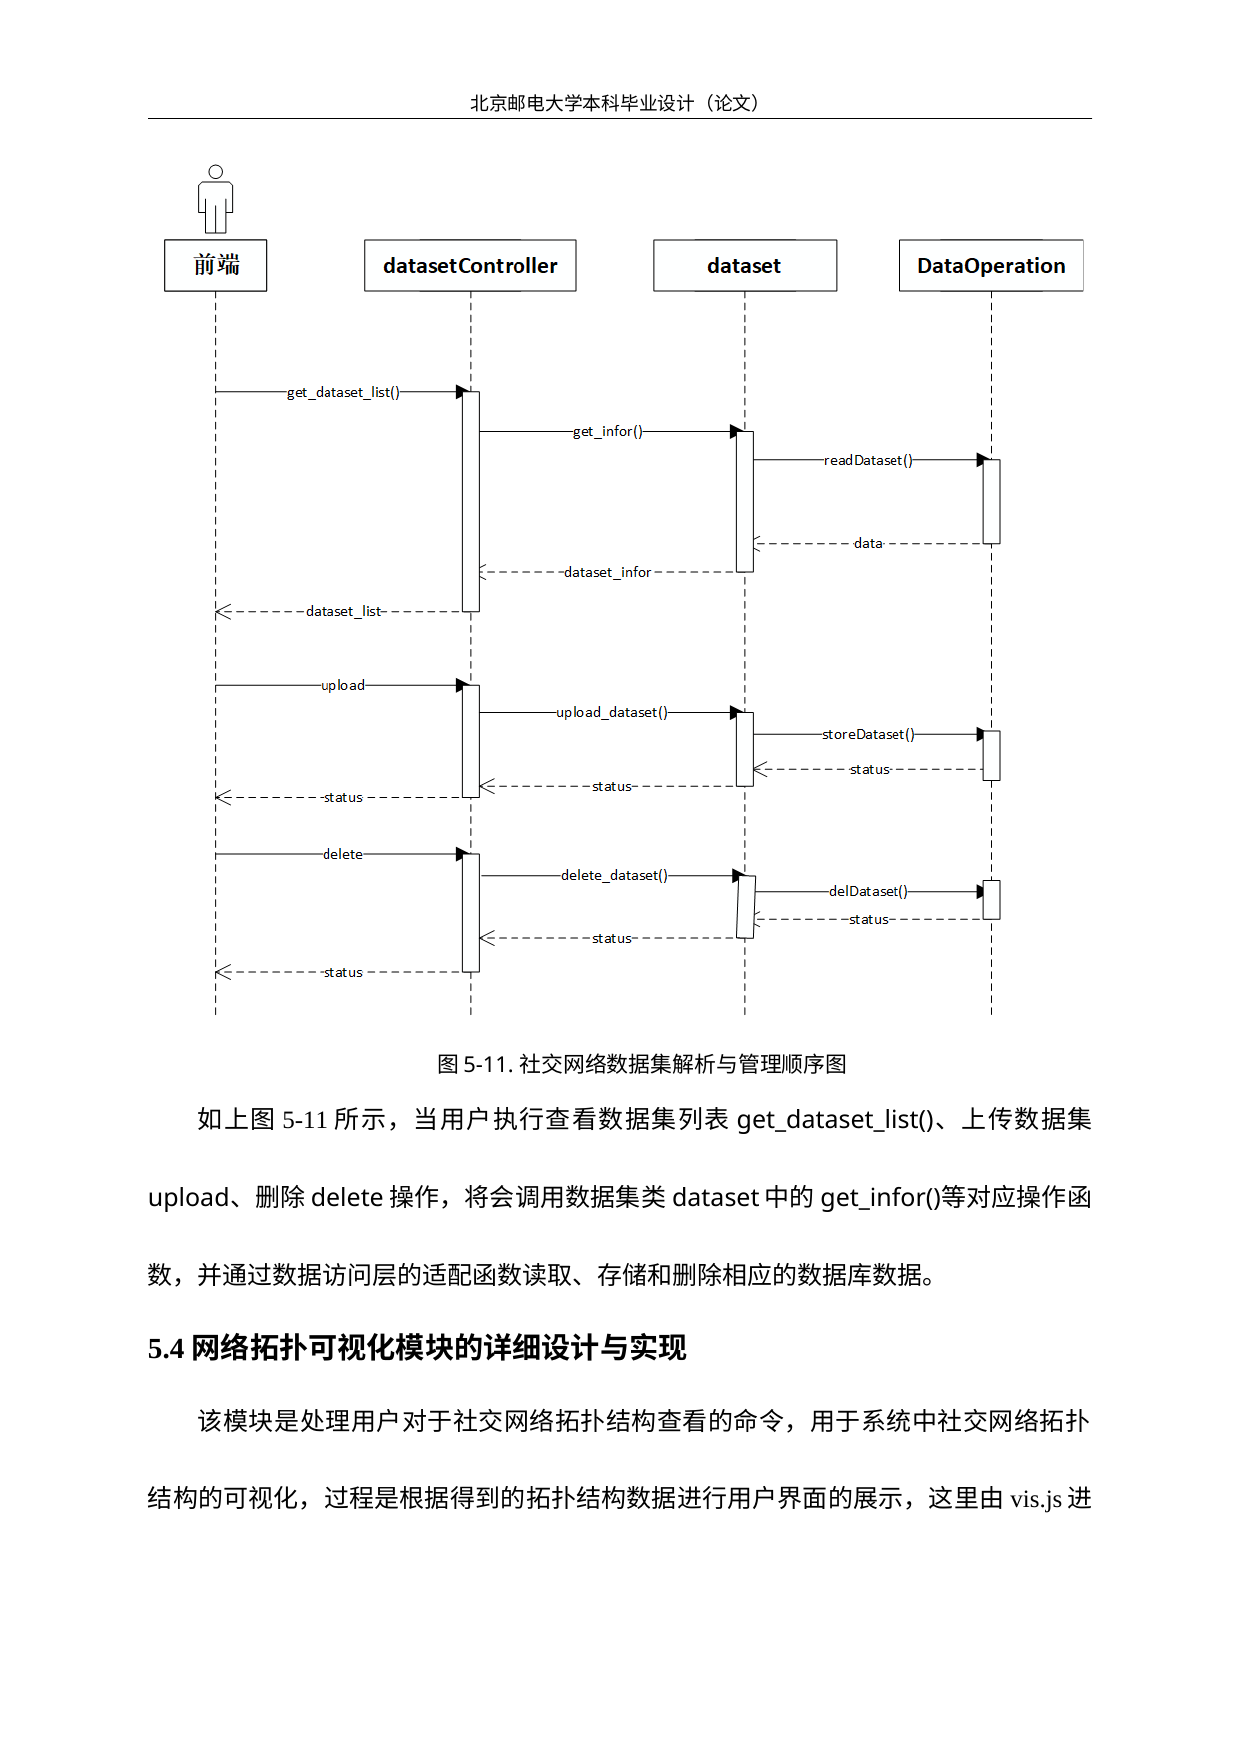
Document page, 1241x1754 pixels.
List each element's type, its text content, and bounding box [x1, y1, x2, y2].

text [148, 1387, 1092, 1529]
text 如上图5-11所示，当用户执行查看数据集列表get_dataset_list()、上传数据集upload、删除delete操作，将会调用数据集类dataset中的get_infor()等对应操作函数，并通过数据访问层的适配函数读取、存储和删除相应的数据库数据。 [148, 1085, 1092, 1306]
text 5.4 网络拓扑可视化模块的详细设计与实现 [148, 1313, 1092, 1378]
picture [156, 162, 1084, 1017]
text 图5-11. 社交网络数据集解析与管理顺序图 [148, 1046, 1092, 1079]
